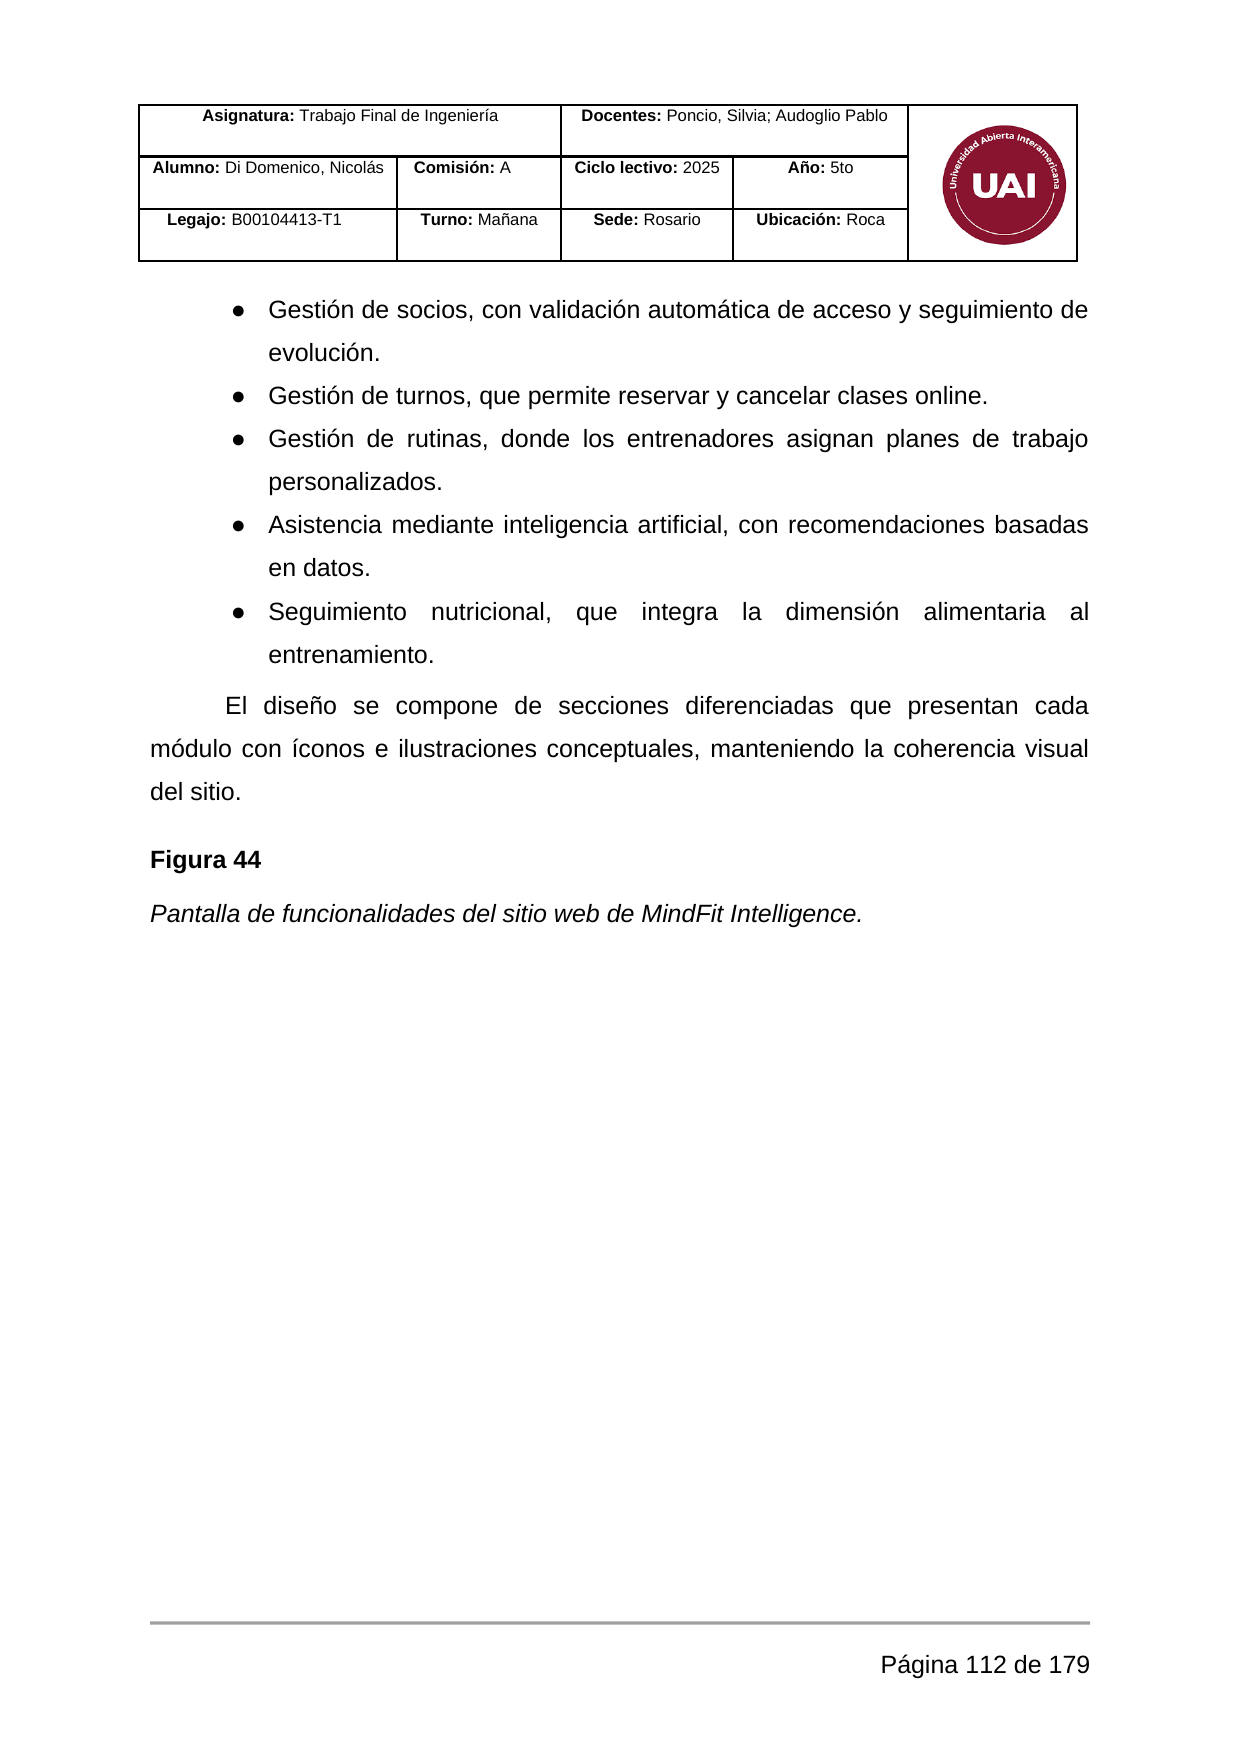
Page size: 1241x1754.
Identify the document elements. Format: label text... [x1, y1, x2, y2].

list Gestión de rutinas, donde los entrenadores asignan planes de trabajo personalizados. [231, 424, 1090, 496]
text Pantalla de funcionalidades del sitio web de MindFit Intelligence. [150, 899, 1090, 928]
list Seguimiento nutricional, que integra la dimensión alimentaria al entrenamiento. [231, 597, 1090, 668]
list Asistencia mediante inteligencia artificial, con recomendaciones basadas en datos. [231, 510, 1090, 582]
picture [939, 118, 1068, 150]
text Figura 44 [150, 846, 1090, 874]
list Gestión de socios, con validación automática de acceso y seguimiento de evolución. [231, 150, 1090, 367]
text El diseño se compone de secciones diferenciadas que presentan cada módulo con íconos e ilustraciones conceptuales, manteniendo la coherencia visual del sitio. [150, 691, 1090, 806]
list Gestión de turnos, que permite reservar y cancelar clases online. [231, 381, 1090, 410]
